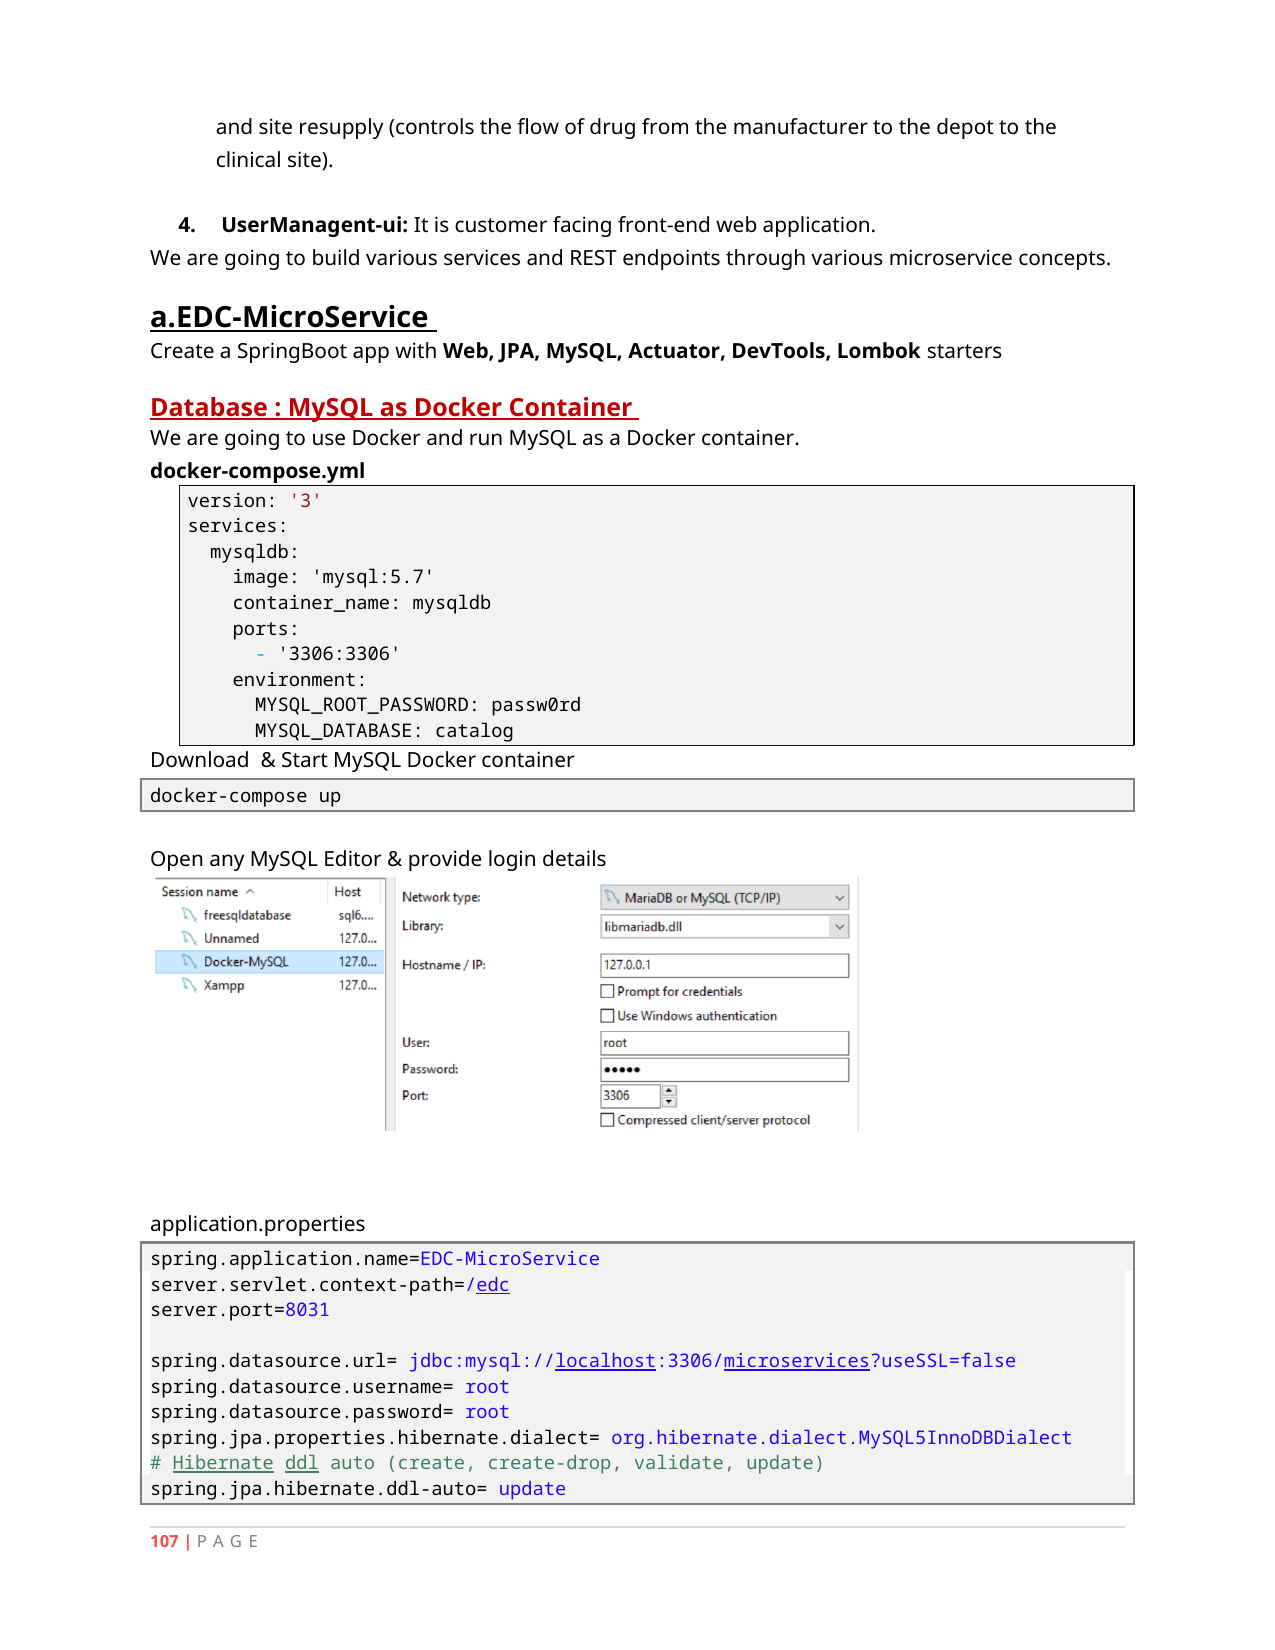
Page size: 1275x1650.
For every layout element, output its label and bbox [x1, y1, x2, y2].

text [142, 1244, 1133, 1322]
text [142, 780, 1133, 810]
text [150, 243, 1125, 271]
picture [155, 877, 860, 1131]
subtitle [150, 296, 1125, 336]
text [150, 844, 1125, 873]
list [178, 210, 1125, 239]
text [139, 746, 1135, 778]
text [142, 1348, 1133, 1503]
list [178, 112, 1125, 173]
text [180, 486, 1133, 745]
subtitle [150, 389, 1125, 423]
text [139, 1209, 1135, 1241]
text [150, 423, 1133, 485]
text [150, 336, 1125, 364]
